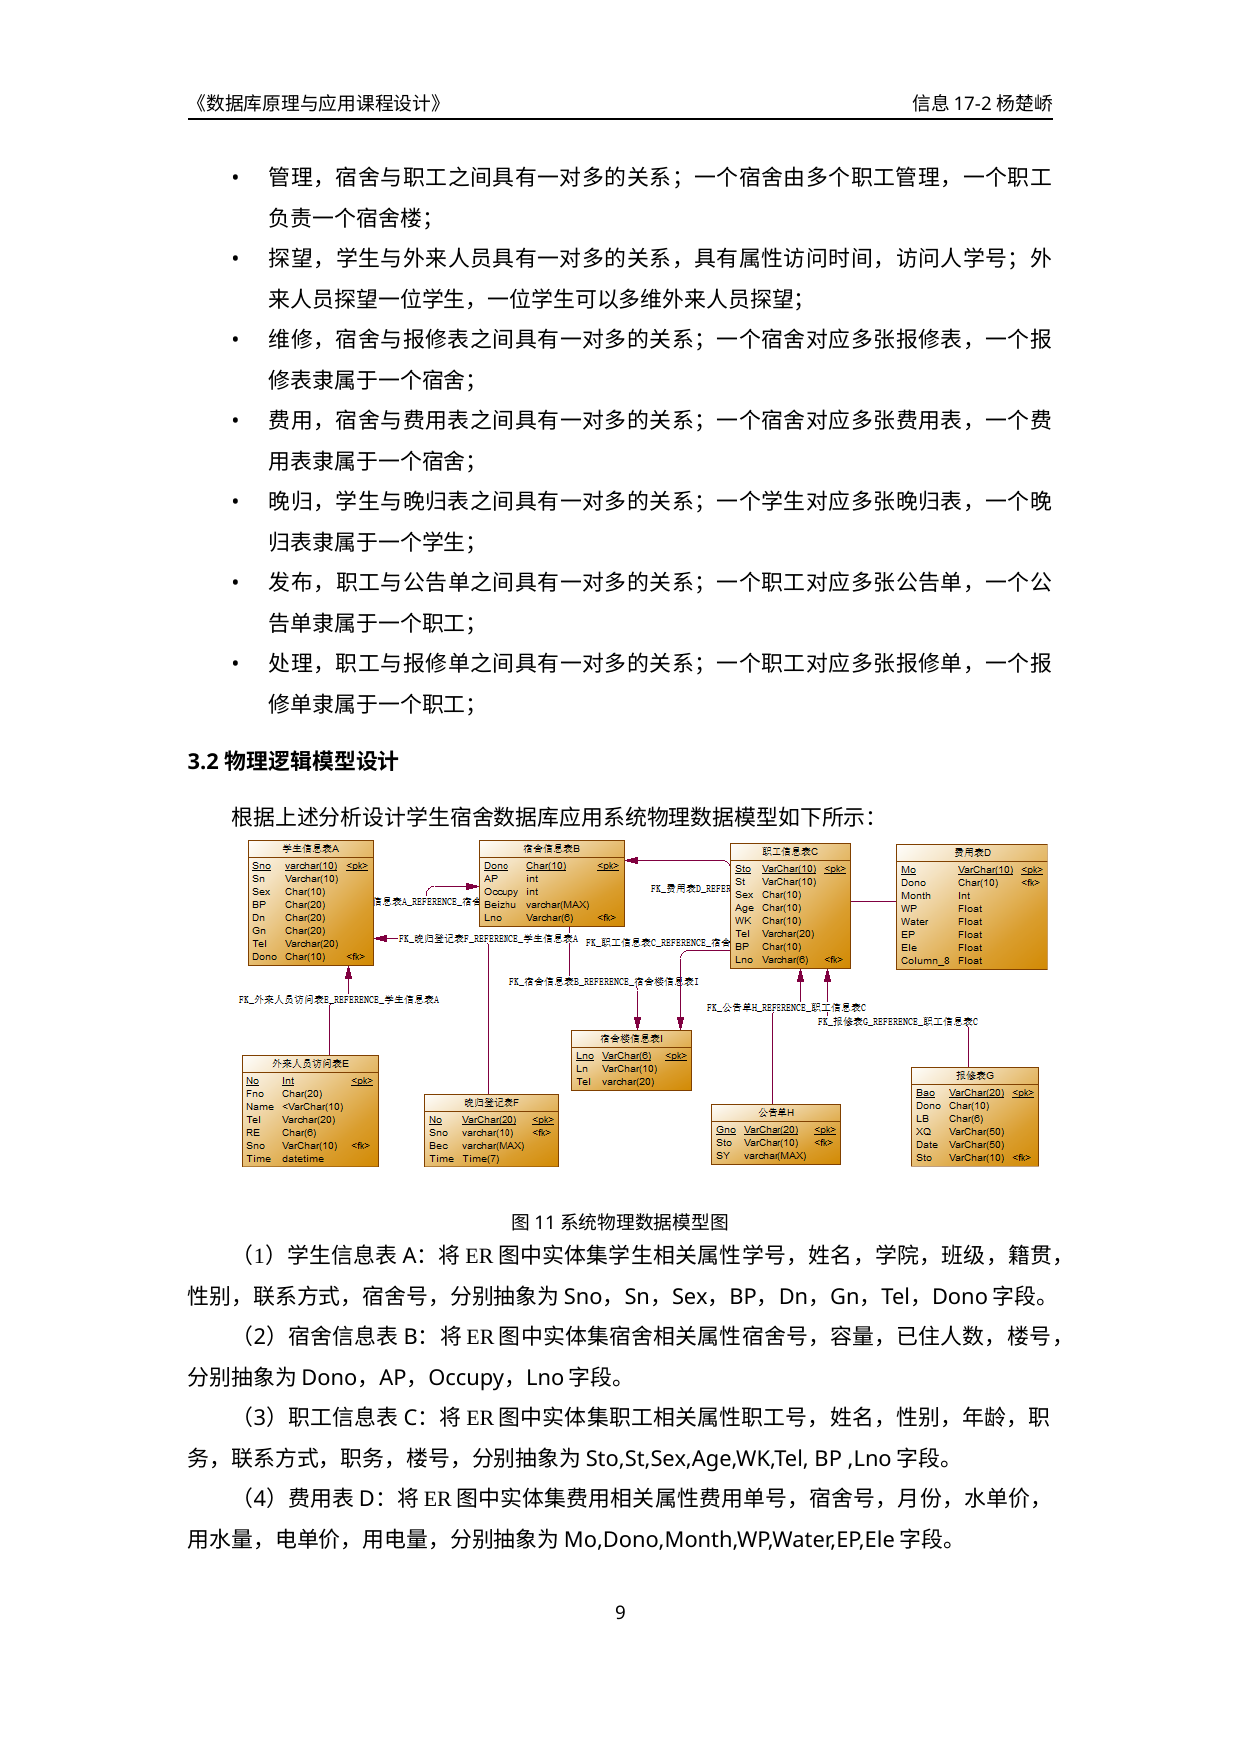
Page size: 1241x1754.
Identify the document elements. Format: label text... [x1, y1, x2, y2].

text 3.2 物理逻辑模型设计 [187, 743, 1053, 776]
list 管理，宿舍与职工之间具有一对多的关系；一个宿舍由多个职工管理，一个职工负责一个宿舍楼； [231, 160, 1053, 233]
text （1）学生信息表A：将ER图中实体集学生相关属性学号，姓名，学院，班级，籍贯，性别，联系方式，宿舍号，分别抽象为Sno，Sn，Sex，BP，Dn，Gn，Tel，Dono字段。 [187, 1238, 1053, 1311]
list 晚归，学生与晚归表之间具有一对多的关系；一个学生对应多张晚归表，一个晚归表隶属于一个学生； [231, 484, 1053, 557]
text （3）职工信息表C：将ER图中实体集职工相关属性职工号，姓名，性别，年龄，职务，联系方式，职务，楼号，分别抽象为Sto,St,Sex,Age,WK,Tel, BP ,Lno字段。 [187, 1400, 1053, 1473]
list 处理，职工与报修单之间具有一对多的关系；一个职工对应多张报修单，一个报修单隶属于一个职工； [231, 646, 1053, 719]
list 维修，宿舍与报修表之间具有一对多的关系；一个宿舍对应多张报修表，一个报修表隶属于一个宿舍； [231, 322, 1053, 395]
list 费用，宿舍与费用表之间具有一对多的关系；一个宿舍对应多张费用表，一个费用表隶属于一个宿舍； [231, 403, 1053, 476]
list 发布，职工与公告单之间具有一对多的关系；一个职工对应多张公告单，一个公告单隶属于一个职工； [231, 565, 1053, 638]
text （4）费用表D：将ER图中实体集费用相关属性费用单号，宿舍号，月份，水单价，用水量，电单价，用电量，分别抽象为Mo,Dono,Month,WP,Water,EP,Ele字段。 [187, 1481, 1053, 1554]
list 探望，学生与外来人员具有一对多的关系，具有属性访问时间，访问人学号；外来人员探望一位学生，一位学生可以多维外来人员探望； [231, 241, 1053, 314]
text （2）宿舍信息表B：将ER图中实体集宿舍相关属性宿舍号，容量，已住人数，楼号，分别抽象为Dono，AP，Occupy，Lno字段。 [187, 1319, 1053, 1392]
text 根据上述分析设计学生宿舍数据库应用系统物理数据模型如下所示： [187, 800, 1053, 832]
text 图11 系统物理数据模型图 [187, 1205, 1053, 1238]
picture [236, 840, 1048, 1167]
